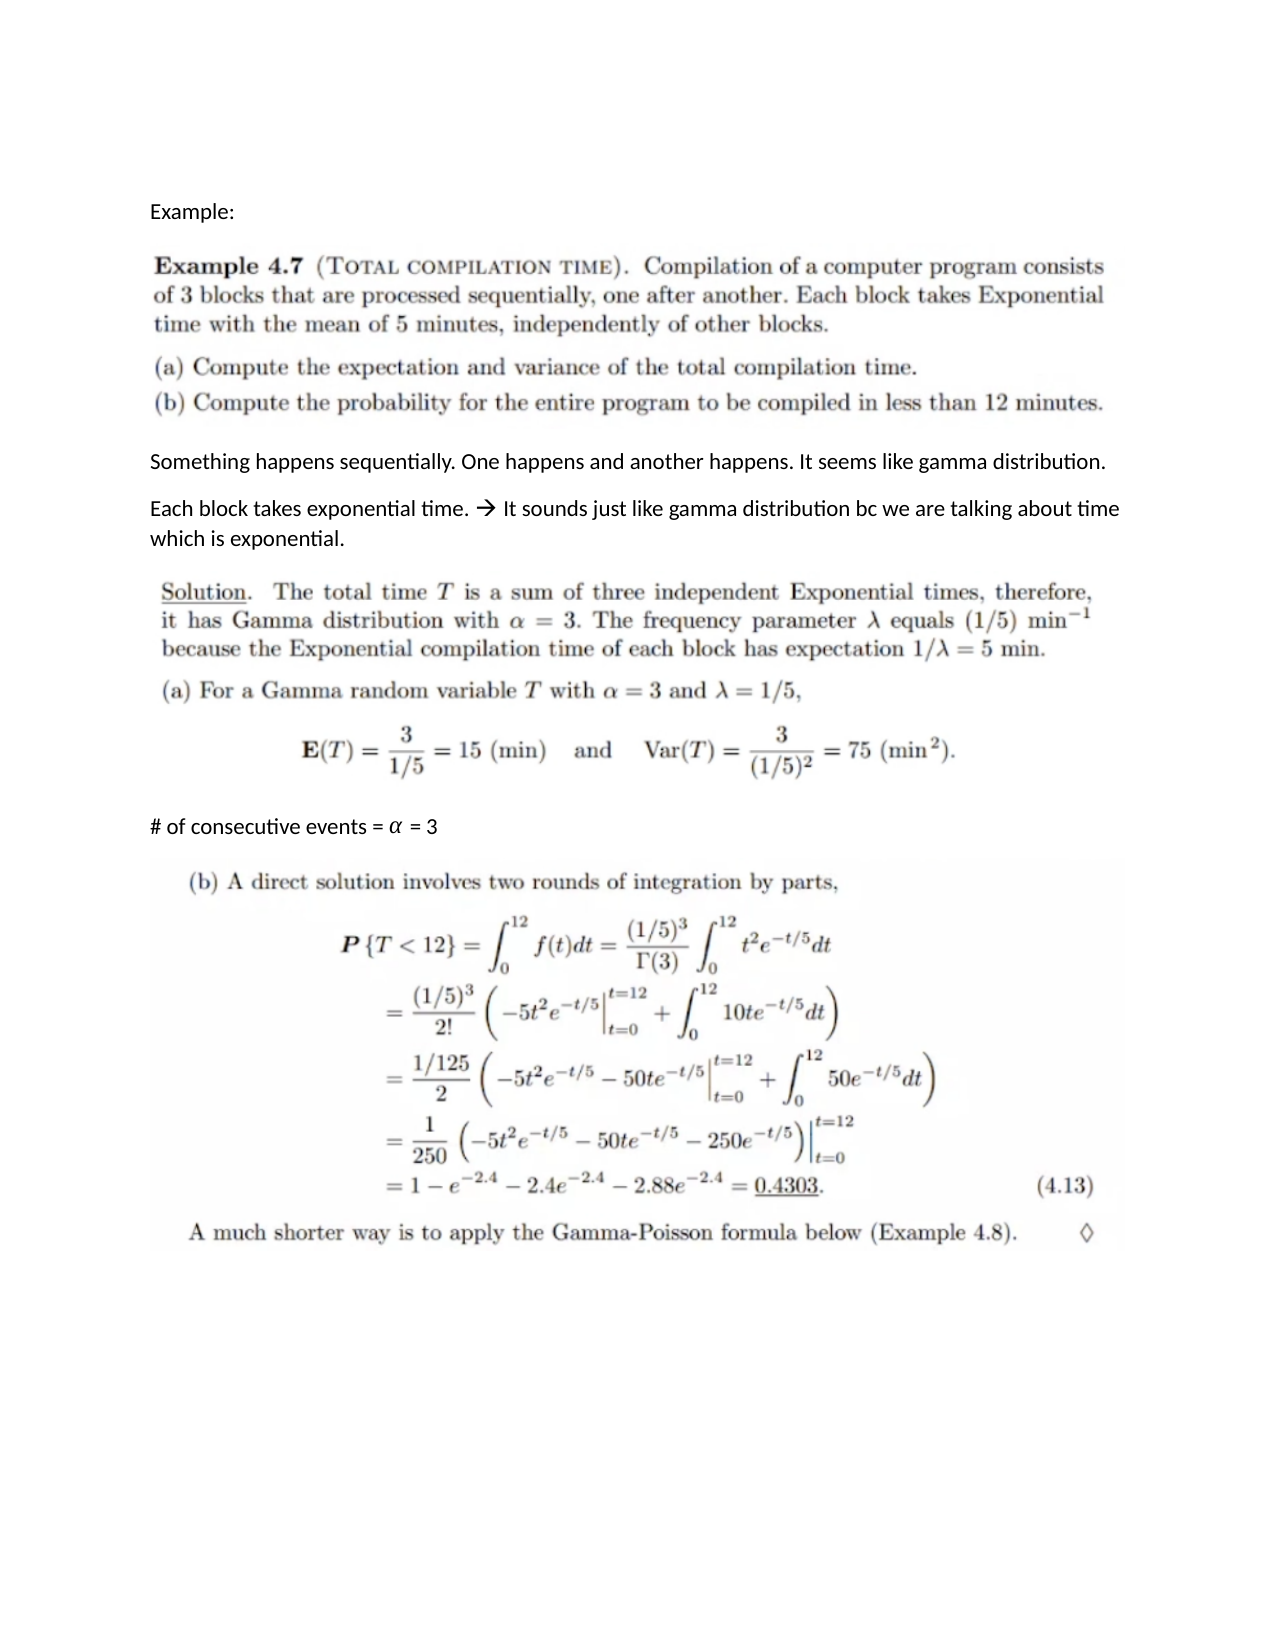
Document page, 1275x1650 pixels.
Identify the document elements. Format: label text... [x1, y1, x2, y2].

text Each block takes exponential time. It sounds just like gamma distribution bc we are talking about time which is exponential. [150, 494, 1125, 553]
text Example: [150, 197, 1125, 225]
text # of consecutive events = = 3 [150, 812, 1125, 840]
picture [150, 858, 1125, 1251]
text Something happens sequentially. One happens and another happens. It seems like gamma distribution. [150, 447, 1125, 476]
picture [150, 571, 1125, 793]
picture [150, 243, 1125, 429]
